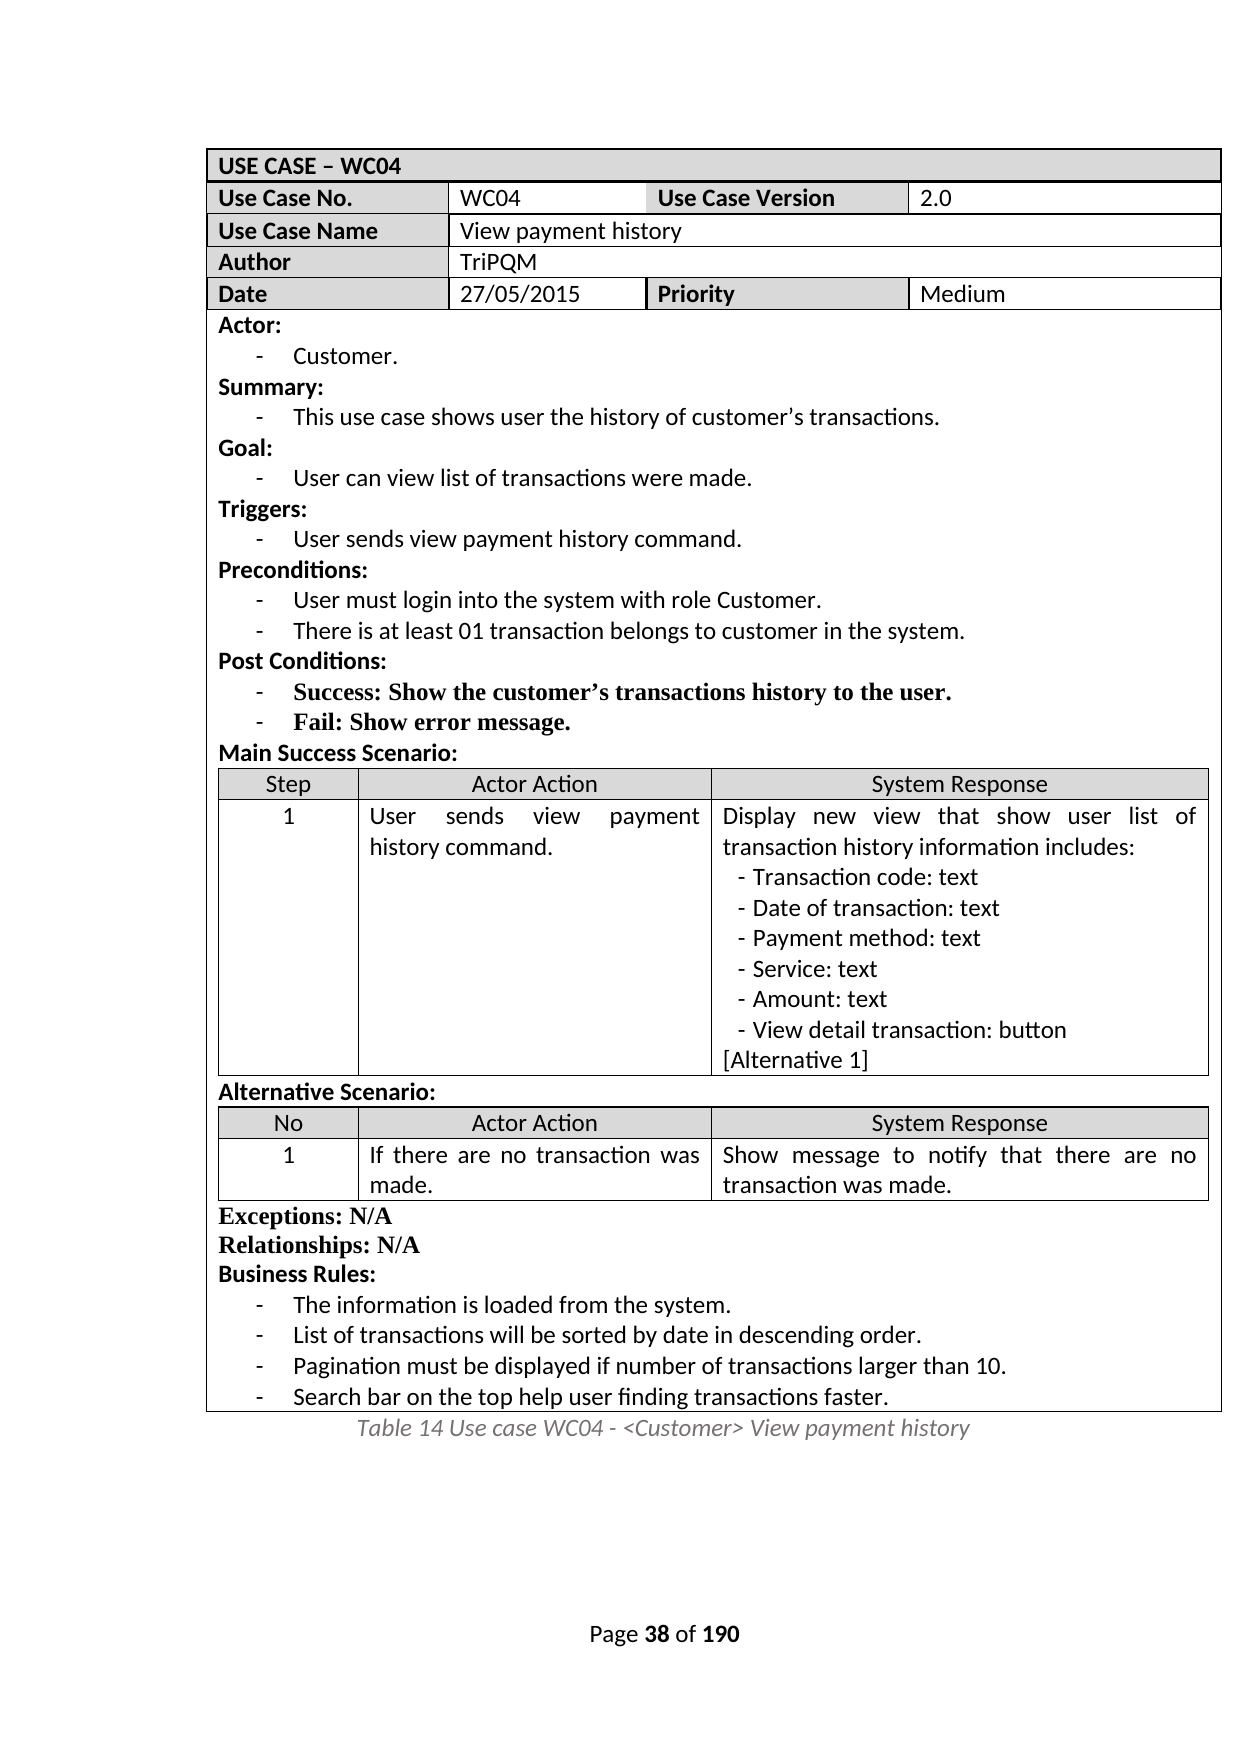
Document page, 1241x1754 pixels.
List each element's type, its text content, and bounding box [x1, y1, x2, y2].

table_cell Date [208, 278, 448, 309]
table_header USE CASE – WC04 [208, 150, 1220, 180]
table_cell Priority [648, 278, 908, 309]
table_cell Author [207, 247, 448, 277]
table_cell TriPQM [449, 247, 1221, 277]
table_cell Use Case No. [207, 183, 448, 213]
table_cell 2.0 [909, 183, 1221, 213]
table_cell WC04 [449, 183, 646, 213]
table_cell Actor: Customer. Summary: This use case shows user the history of customer’s transactions. Goal: User can view list of transactions were made. Triggers: User sends view payment history command. Preconditions: User must login into the system with role Customer. There is at least 01 transaction belongs to customer in the system. Post Conditions: Success: Show the customer’s transactions history to the user. Fail: Show error message. Main Success Scenario: Alternative Scenario: Exceptions: N/A Relationships: N/A Business Rules: The information is loaded from the system. List of transactions will be sorted by date in descending order. Pagination must be displayed if number of transactions larger than 10. Search bar on the top help user finding transactions faster. [207, 310, 1221, 1411]
table_cell Medium [910, 278, 1220, 309]
table_cell View payment history [450, 215, 1220, 246]
table_cell 27/05/2015 [450, 278, 645, 309]
table_cell Use Case Version [646, 183, 908, 213]
table_cell Use Case Name [208, 214, 448, 246]
